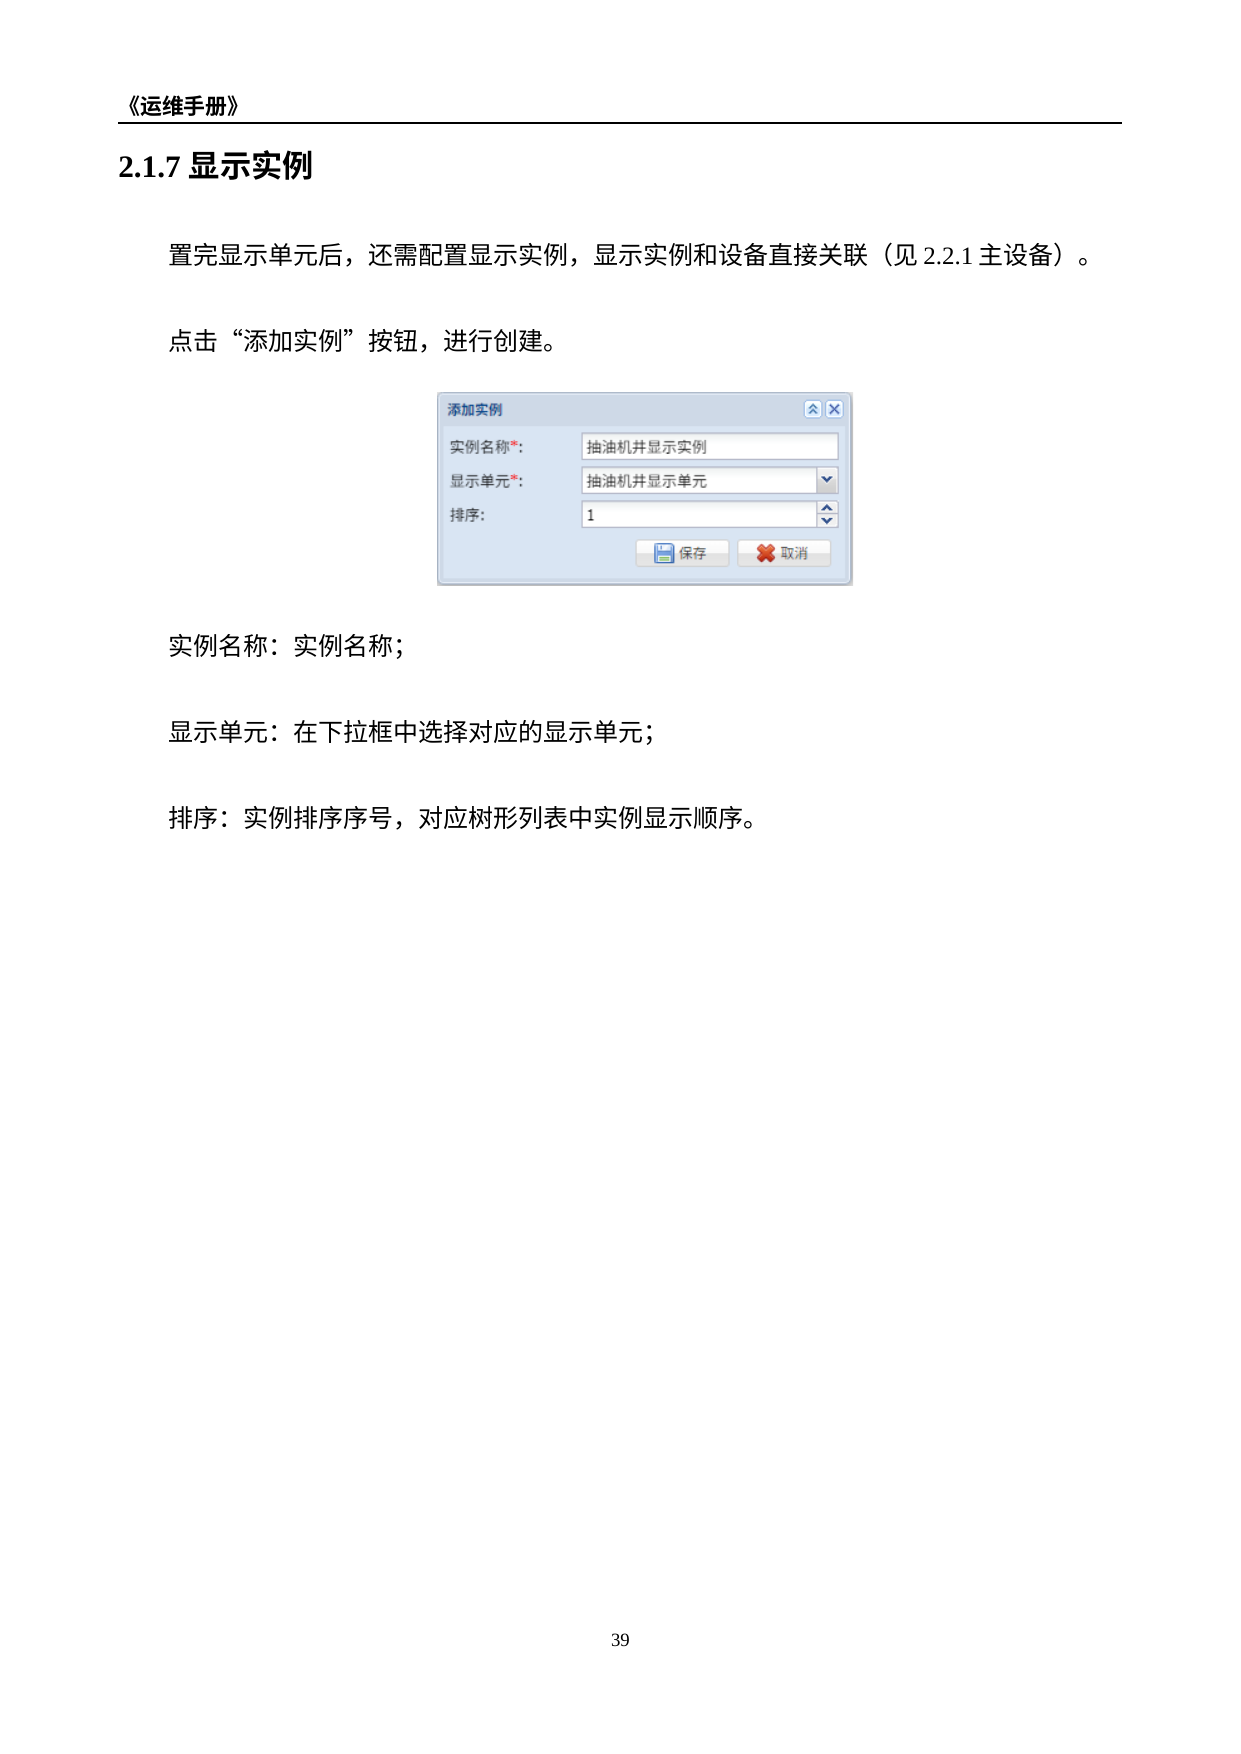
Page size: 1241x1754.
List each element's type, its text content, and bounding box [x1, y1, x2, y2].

text 实例名称：实例名称； [118, 610, 1122, 678]
picture [437, 392, 854, 586]
subtitle 2.1.7 显示实例 [118, 129, 1122, 197]
text 显示单元：在下拉框中选择对应的显示单元； [118, 696, 1122, 764]
text 排序：实例排序序号，对应树形列表中实例显示顺序。 [118, 782, 1122, 850]
text 点击“添加实例”按钮，进行创建。 [118, 306, 1122, 374]
text 置完显示单元后，还需配置显示实例，显示实例和设备直接关联（见2.2.1主设备）。 [118, 220, 1122, 288]
